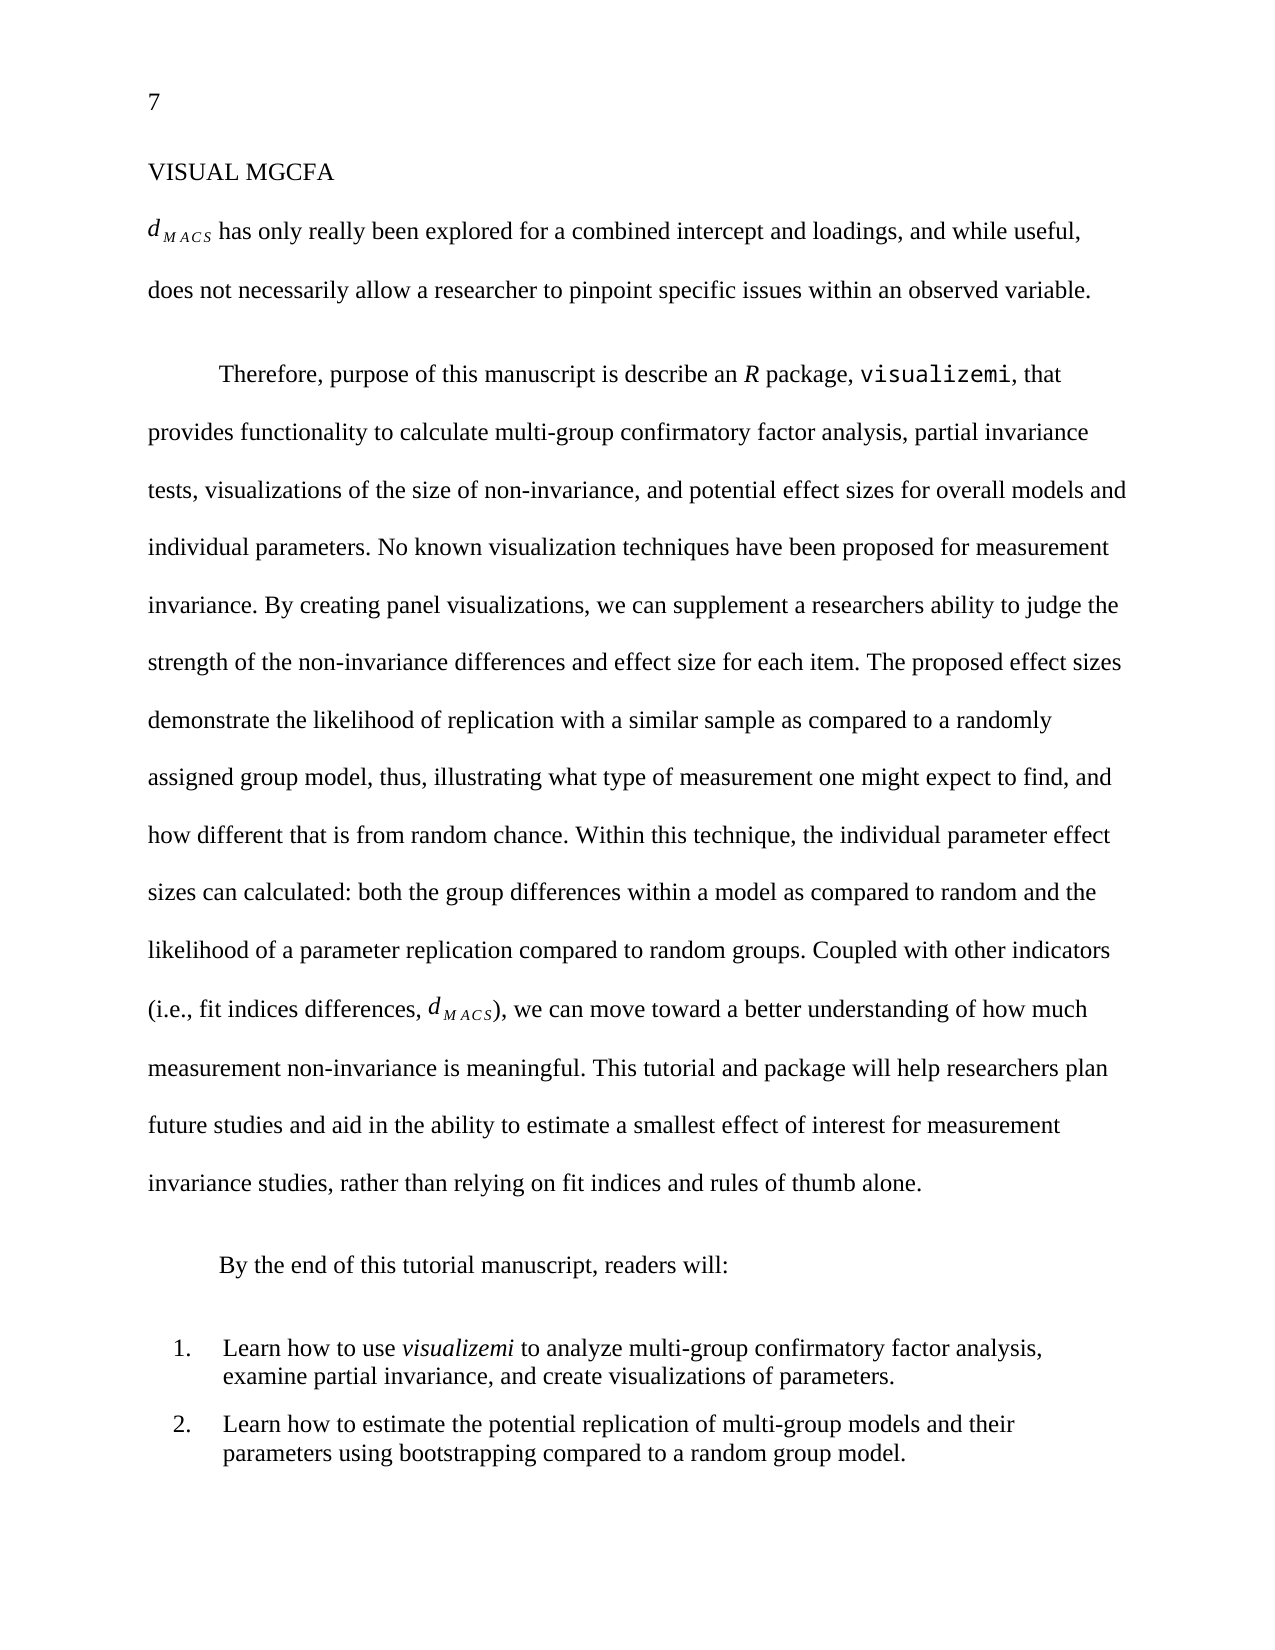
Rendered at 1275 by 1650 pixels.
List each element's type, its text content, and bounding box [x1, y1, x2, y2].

list Learn how to use visualizemi to analyze multi-group confirmatory factor analysis, examine partial invariance, and create visualizations of parameters. [173, 1333, 1127, 1390]
text Therefore, purpose of this manuscript is describe an R package, visualizemi, that provides functionality to calculate multi-group confirmatory factor analysis, partial invariance tests, visualizations of the size of non-invariance, and potential effect sizes for overall models and individual parameters. No known visualization techniques have been proposed for measurement invariance. By creating panel visualizations, we can supplement a researchers ability to judge the strength of the non-invariance differences and effect size for each item. The proposed effect sizes demonstrate the likelihood of replication with a similar sample as compared to a randomly assigned group model, thus, illustrating what type of measurement one might expect to find, and how different that is from random chance. Within this technique, the individual parameter effect sizes can calculated: both the group differences within a model as compared to random and the likelihood of a parameter replication compared to random groups. Coupled with other indicators (i.e., fit indices differences, ), we can move toward a better understanding of how much measurement non-invariance is meaningful. This tutorial and package will help researchers plan future studies and aid in the ability to estimate a smallest effect of interest for measurement invariance studies, rather than relying on fit indices and rules of thumb alone. [148, 357, 1127, 1196]
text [148, 215, 1127, 304]
text By the end of this tutorial manuscript, readers will: [148, 1250, 1127, 1279]
list Learn how to estimate the potential replication of multi-group models and their parameters using bootstrapping compared to a random group model. [173, 1409, 1127, 1466]
